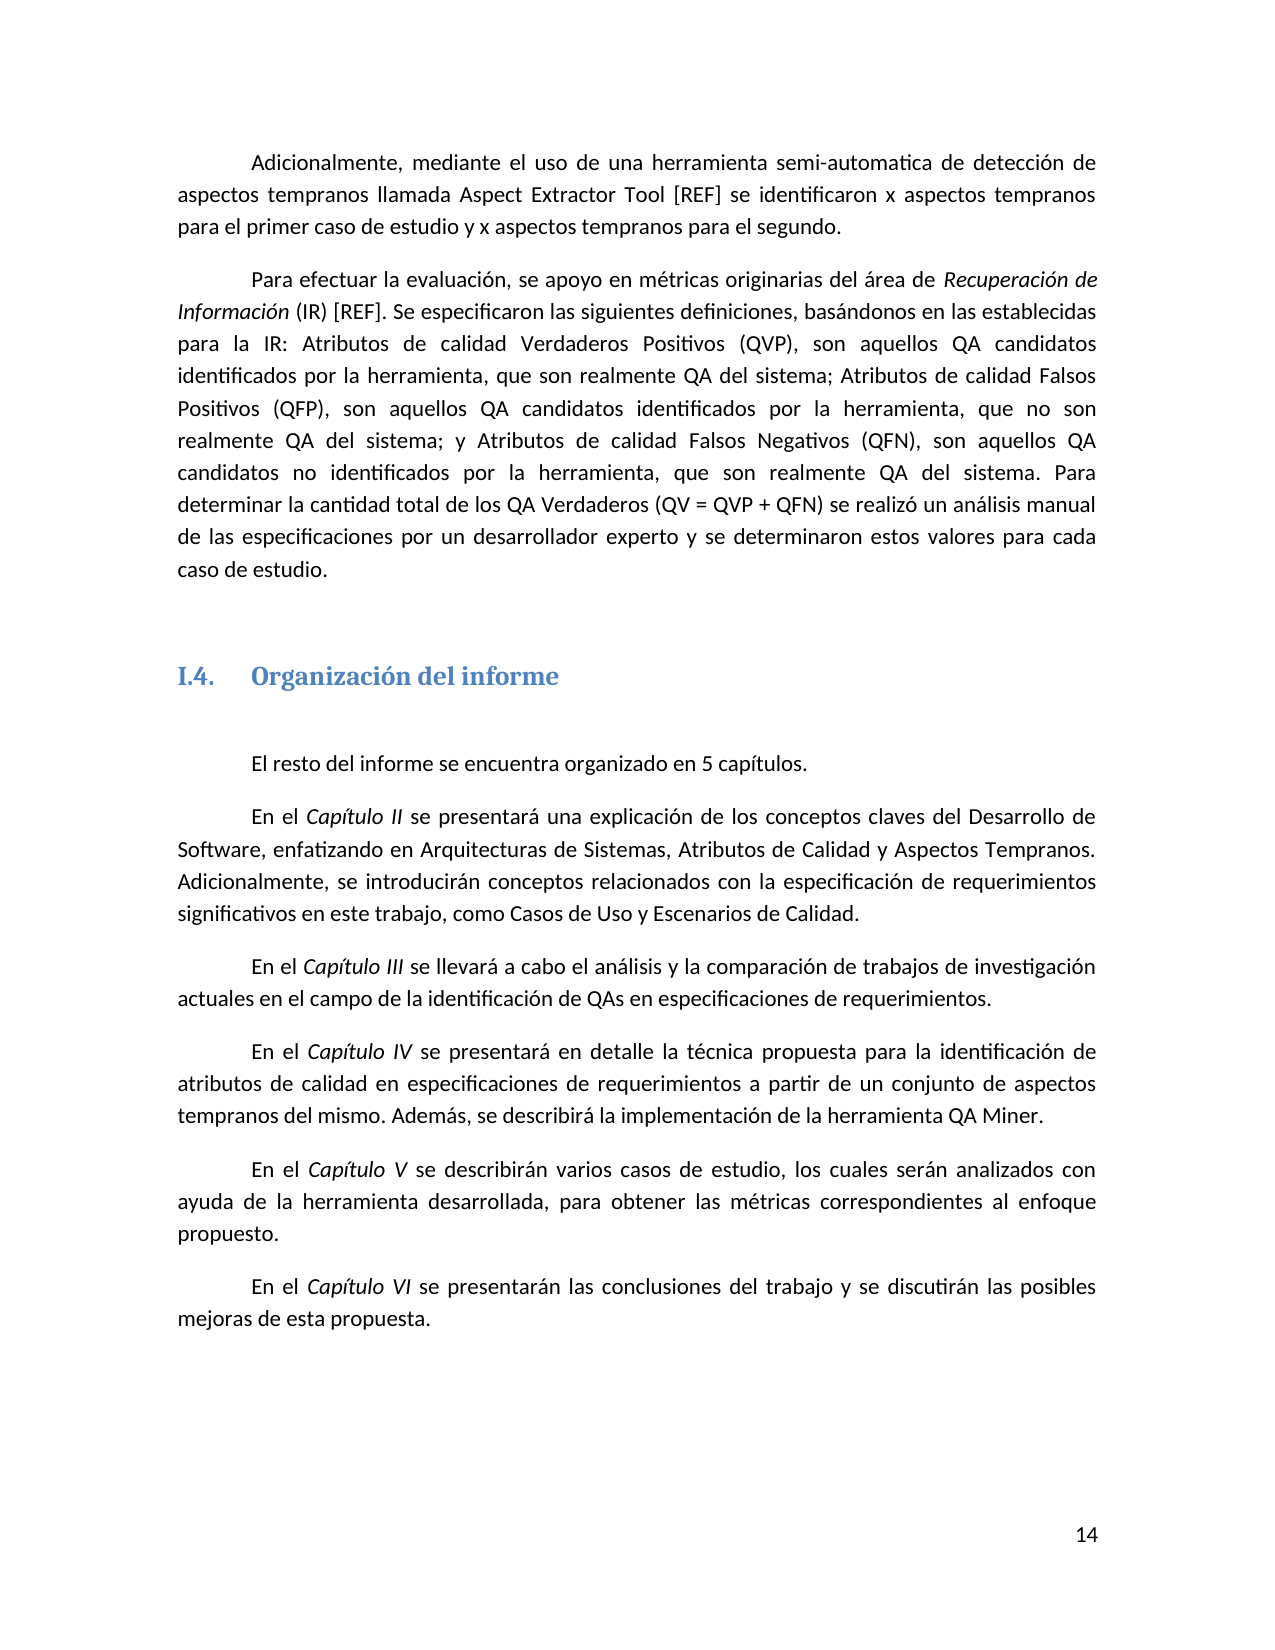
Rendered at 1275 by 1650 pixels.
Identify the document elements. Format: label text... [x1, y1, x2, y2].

text En el Capítulo V se describirán varios casos de estudio, los cuales serán analizados con ayuda de la herramienta desarrollada, para obtener las métricas correspondientes al enfoque propuesto. [177, 1155, 1098, 1247]
text En el Capítulo III se llevará a cabo el análisis y la comparación de trabajos de investigación actuales en el campo de la identificación de QAs en especificaciones de requerimientos. [177, 952, 1098, 1012]
subtitle Organización del informe [177, 661, 1098, 692]
text En el Capítulo VI se presentarán las conclusiones del trabajo y se discutirán las posibles mejoras de esta propuesta. [177, 1272, 1098, 1332]
text Adicionalmente, mediante el uso de una herramienta semi-automatica de detección de aspectos tempranos llamada Aspect Extractor Tool [REF] se identificaron x aspectos tempranos para el primer caso de estudio y x aspectos tempranos para el segundo. [177, 148, 1098, 240]
text Para efectuar la evaluación, se apoyo en métricas originarias del área de Recuperación de Información (IR) [REF]. Se especificaron las siguientes definiciones, basándonos en las establecidas para la IR: Atributos de calidad Verdaderos Positivos (QVP), son aquellos QA candidatos identificados por la herramienta, que son realmente QA del sistema; Atributos de calidad Falsos Positivos (QFP), son aquellos QA candidatos identificados por la herramienta, que no son realmente QA del sistema; y Atributos de calidad Falsos Negativos (QFN), son aquellos QA candidatos no identificados por la herramienta, que son realmente QA del sistema. Para determinar la cantidad total de los QA Verdaderos (QV = QVP + QFN) se realizó un análisis manual de las especificaciones por un desarrollador experto y se determinaron estos valores para cada caso de estudio. [177, 265, 1098, 583]
text En el Capítulo IV se presentará en detalle la técnica propuesta para la identificación de atributos de calidad en especificaciones de requerimientos a partir de un conjunto de aspectos tempranos del mismo. Además, se describirá la implementación de la herramienta QA Miner. [177, 1037, 1098, 1130]
text En el Capítulo II se presentará una explicación de los conceptos claves del Desarrollo de Software, enfatizando en Arquitecturas de Sistemas, Atributos de Calidad y Aspectos Tempranos. Adicionalmente, se introducirán conceptos relacionados con la especificación de requerimientos significativos en este trabajo, como Casos de Uso y Escenarios de Calidad. [177, 802, 1098, 927]
text El resto del informe se encuentra organizado en 5 capítulos. [177, 749, 1098, 777]
